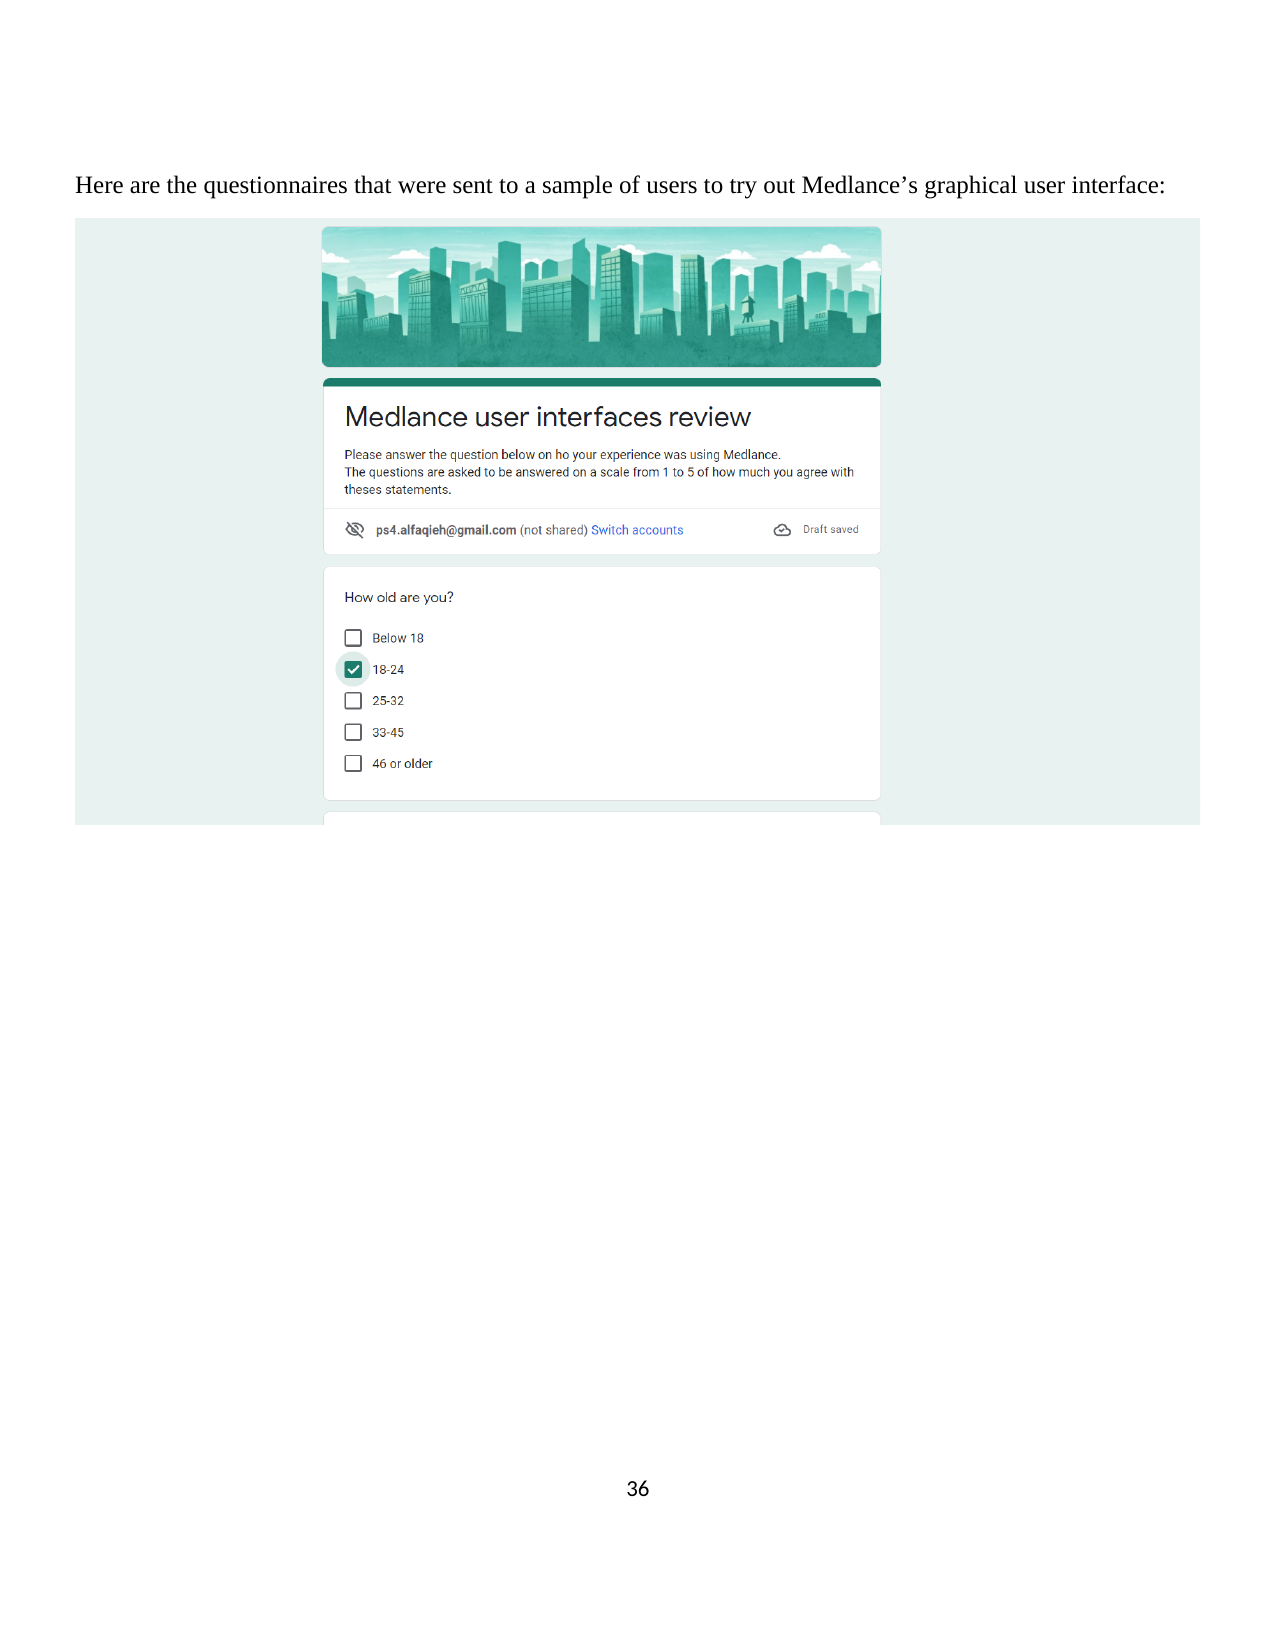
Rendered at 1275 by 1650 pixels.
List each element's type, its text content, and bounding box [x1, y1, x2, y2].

text Here are the questionnaires that were sent to a sample of users to try out Medlance’s graphical user interface: [75, 170, 1200, 199]
picture [75, 218, 1200, 825]
